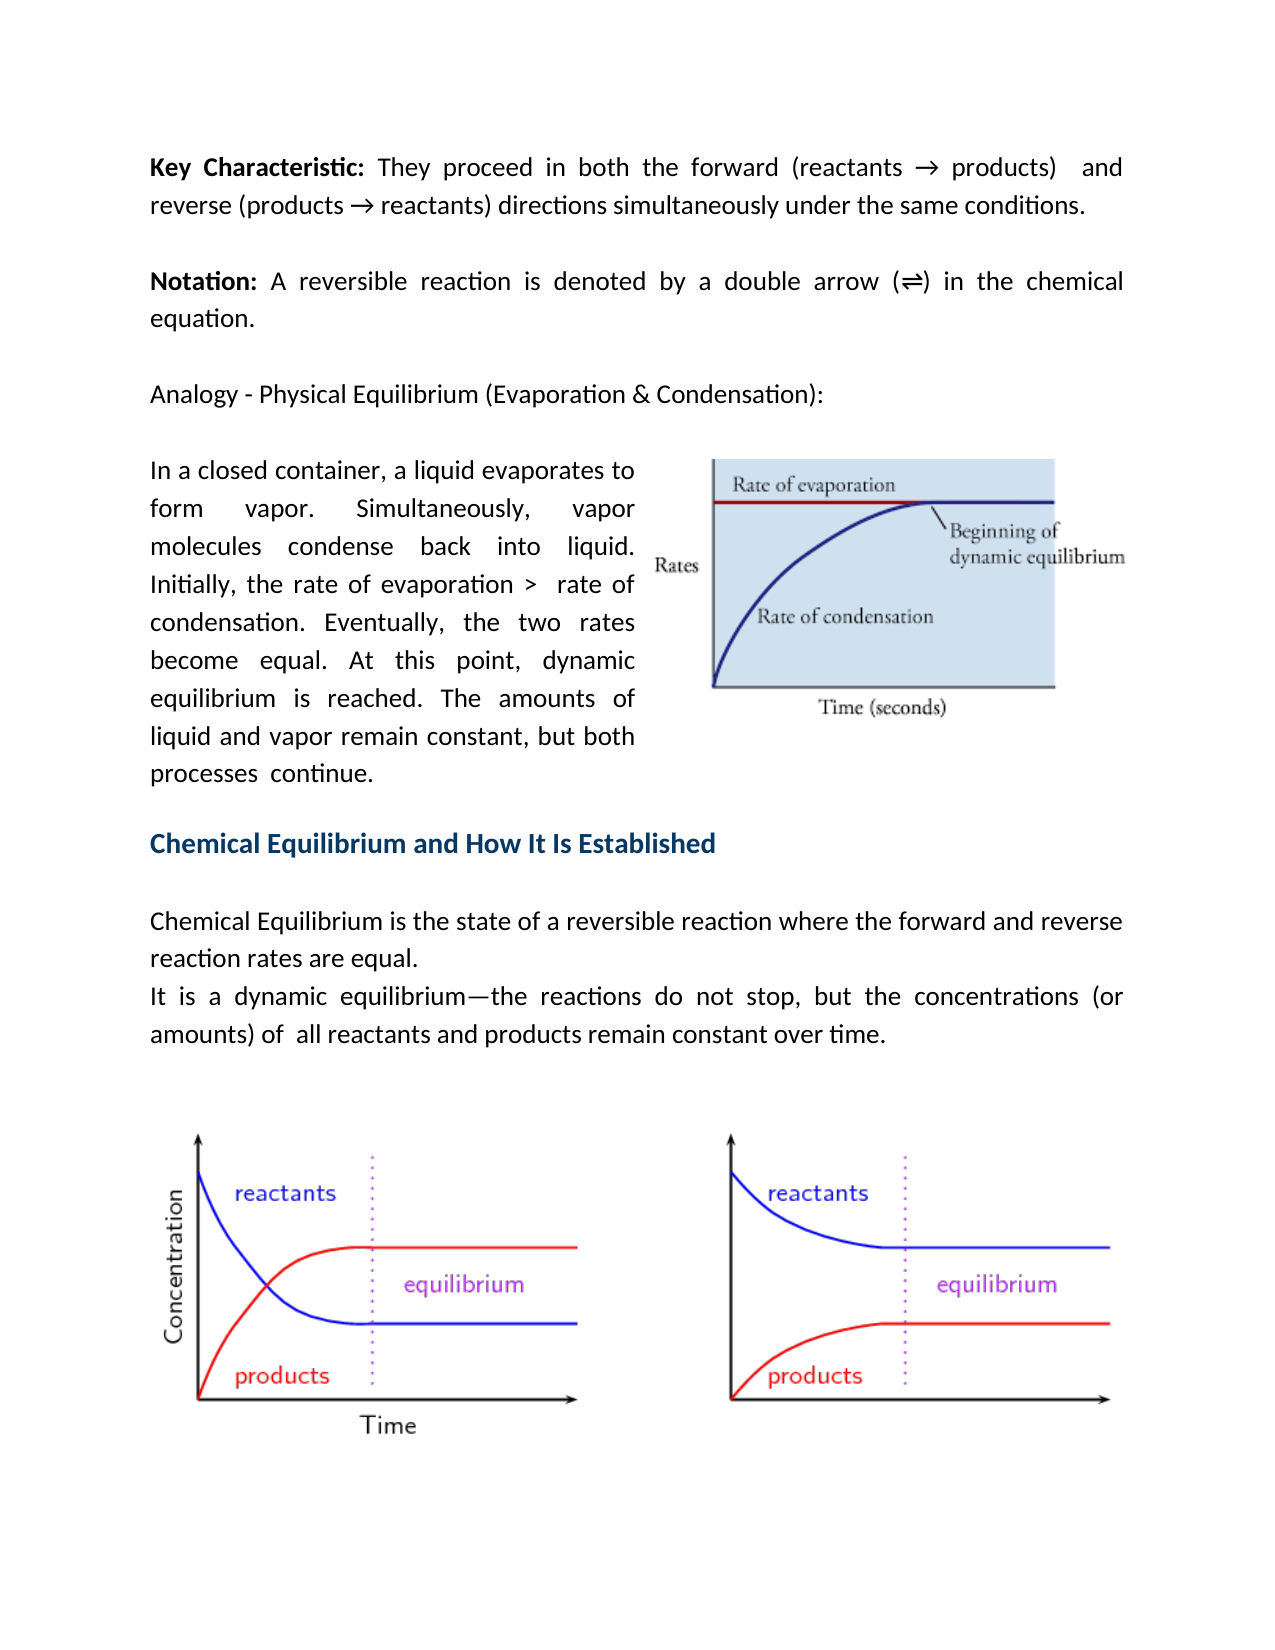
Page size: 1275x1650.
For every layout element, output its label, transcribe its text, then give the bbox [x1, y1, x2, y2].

text Chemical Equilibrium and How It Is Established [150, 825, 1125, 860]
text Notation: A reversible reaction is denoted by a double arrow (⇌) in the chemical equation. [150, 264, 1125, 335]
picture [150, 1093, 1125, 1448]
text Analogy - Physical Equilibrium (Evaporation & Condensation): [150, 377, 1125, 411]
picture [654, 459, 1125, 722]
text It is a dynamic equilibrium—the reactions do not stop, but the concentrations (or amounts) of all reactants and products remain constant over time. [150, 979, 1125, 1050]
text Chemical Equilibrium is the state of a reversible reaction where the forward and reverse reaction rates are equal. [150, 904, 1125, 974]
text Key Characteristic: They proceed in both the forward (reactants → products) and reverse (products → reactants) directions simultaneously under the same conditions. [150, 150, 1125, 221]
